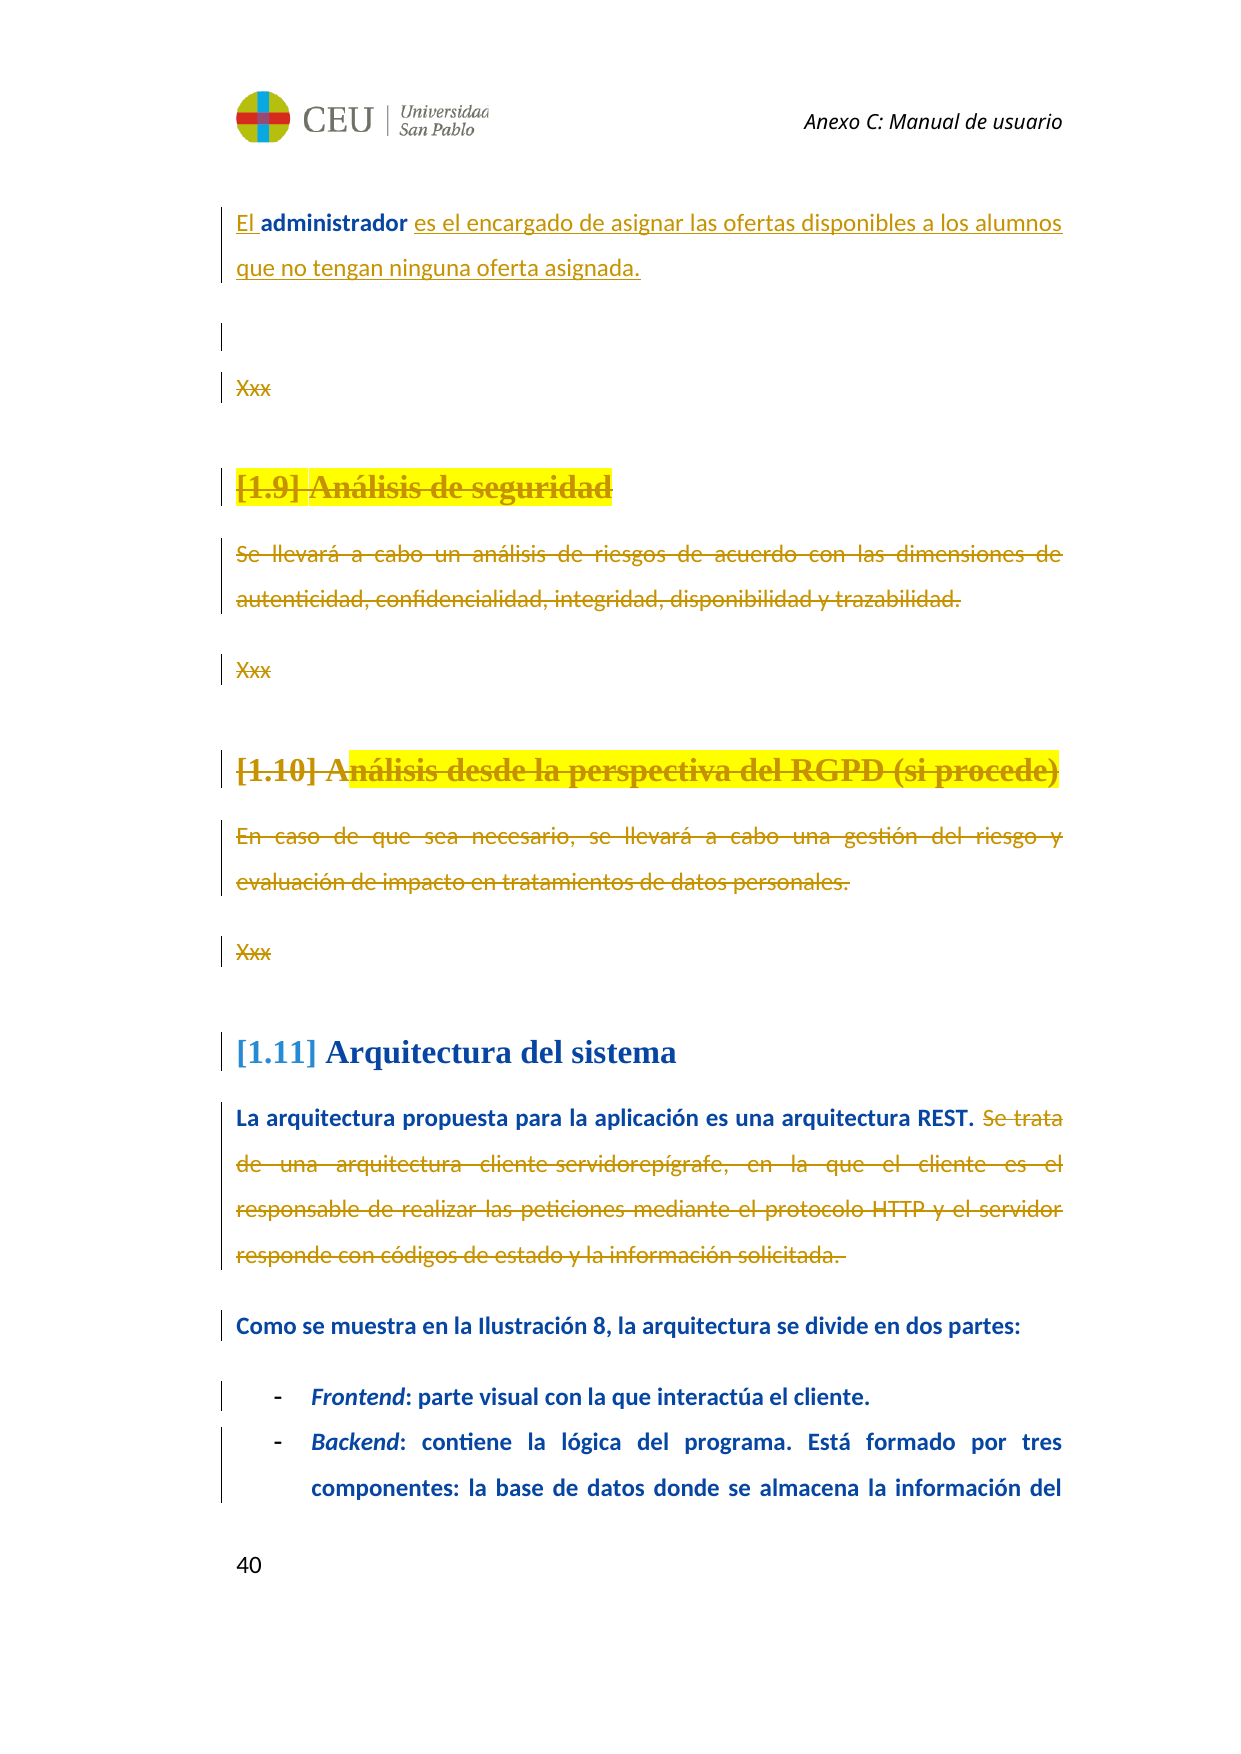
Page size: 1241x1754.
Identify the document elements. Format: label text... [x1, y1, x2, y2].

subtitle Arquitectura del sistema [236, 1032, 1063, 1071]
text La arquitectura propuesta para la aplicación es una arquitectura REST. [236, 1166, 1063, 1210]
text La arquitectura propuesta para la aplicación es una arquitectura REST. [236, 1212, 1063, 1270]
text La arquitectura propuesta para la aplicación es una arquitectura REST. [236, 1102, 1063, 1164]
picture [235, 89, 489, 143]
text administrador [236, 207, 1063, 283]
text Como se muestra en la Ilustración 8, la arquitectura se divide en dos partes: [236, 1310, 1063, 1341]
list Frontend: parte visual con la que interactúa el cliente. [274, 1381, 1063, 1411]
